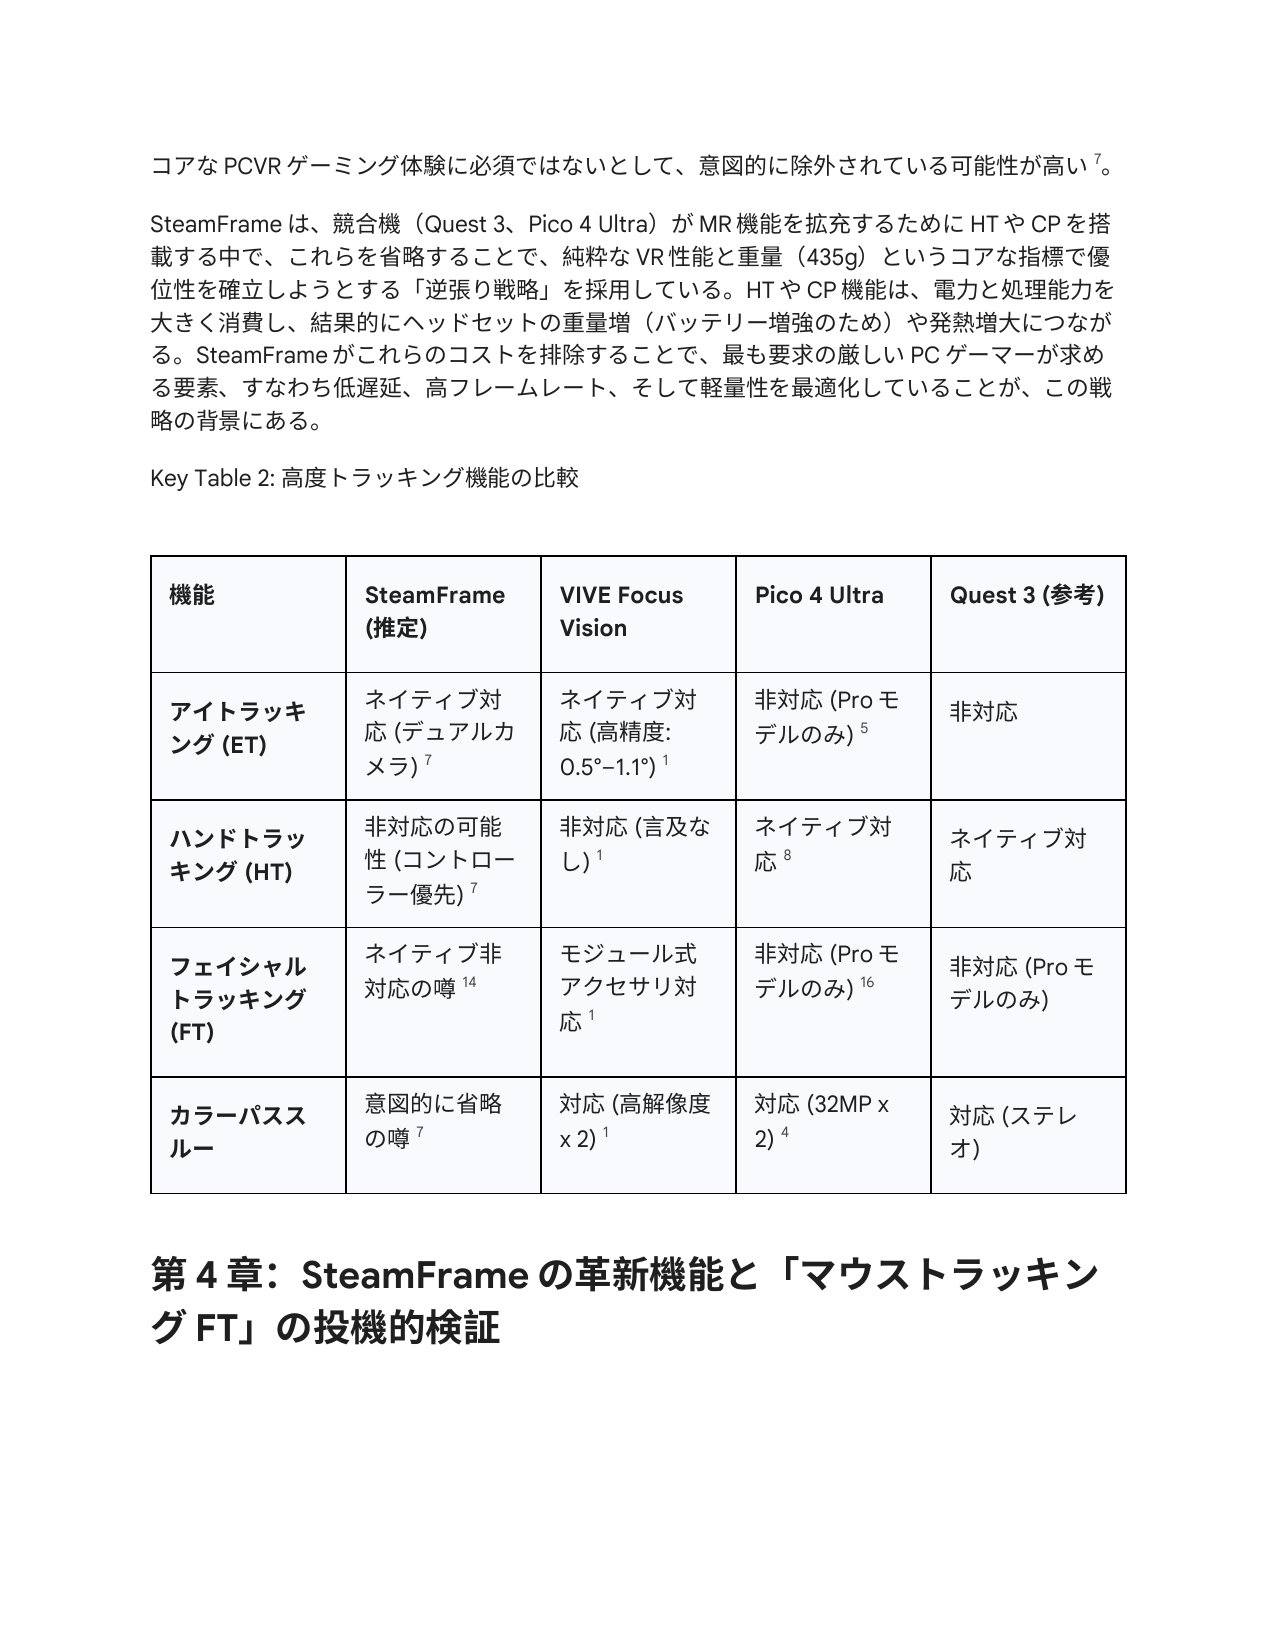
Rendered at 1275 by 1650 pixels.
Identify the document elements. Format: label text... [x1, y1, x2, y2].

table_cell モジュール式アクセサリ対応 1 [542, 928, 735, 1076]
table_cell ネイティブ非対応の噂 14 [347, 928, 540, 1076]
table_cell 非対応の可能性 (コントローラー優先) 7 [347, 801, 540, 927]
table_cell ネイティブ対応 [932, 801, 1125, 927]
table_header SteamFrame (推定) [347, 557, 540, 672]
table_cell 対応 (32MP x 2) 4 [737, 1078, 930, 1193]
table_cell ネイティブ対応 8 [737, 801, 930, 927]
table_cell 対応 (高解像度 x 2) 1 [542, 1078, 735, 1193]
table_cell 非対応 (Proモデルのみ) 16 [737, 928, 930, 1076]
table_cell 非対応 (Proモデルのみ) [932, 928, 1125, 1076]
table_cell 非対応 (言及なし) 1 [542, 801, 735, 927]
table_header 機能 [152, 557, 345, 672]
table_cell 非対応 (Proモデルのみ) 5 [737, 673, 930, 799]
text Key Table 2: 高度トラッキング機能の比較 [150, 465, 1125, 493]
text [150, 150, 1125, 181]
text SteamFrameは、競合機（Quest 3、Pico 4 Ultra）がMR機能を拡充するためにHTやCPを搭載する中で、これらを省略することで、純粋なVR性能と重量（435g）というコアな指標で優位性を確立しようとする「逆張り戦略」を採用している。HTやCP機能は、電力と処理能力を大きく消費し、結果的にヘッドセットの重量増（バッテリー増強のため）や発熱増大につながる。SteamFrameがこれらのコストを排除することで、最も要求の厳しいPCゲーマーが求める要素、すなわち低遅延、高フレームレート、そして軽量性を最適化していることが、この戦略の背景にある。 [150, 211, 1125, 436]
table_cell アイトラッキング (ET) [152, 673, 345, 799]
table_cell カラーパススルー [152, 1078, 345, 1193]
table_cell 非対応 [932, 673, 1125, 799]
table_cell ネイティブ対応 (デュアルカメラ) 7 [347, 673, 540, 799]
table_header Quest 3 (参考) [932, 557, 1125, 672]
table_cell ハンドトラッキング (HT) [152, 801, 345, 927]
table_cell ネイティブ対応 (高精度: 0.5°–1.1°) 1 [542, 673, 735, 799]
table_header VIVE Focus Vision [542, 557, 735, 672]
table_cell 対応 (ステレオ) [932, 1078, 1125, 1193]
table_cell 意図的に省略の噂 7 [347, 1078, 540, 1193]
subtitle 第4章：SteamFrameの革新機能と「マウストラッキングFT」の投機的検証 [150, 1252, 1125, 1352]
table_cell フェイシャルトラッキング (FT) [152, 928, 345, 1076]
table_header Pico 4 Ultra [737, 557, 930, 672]
